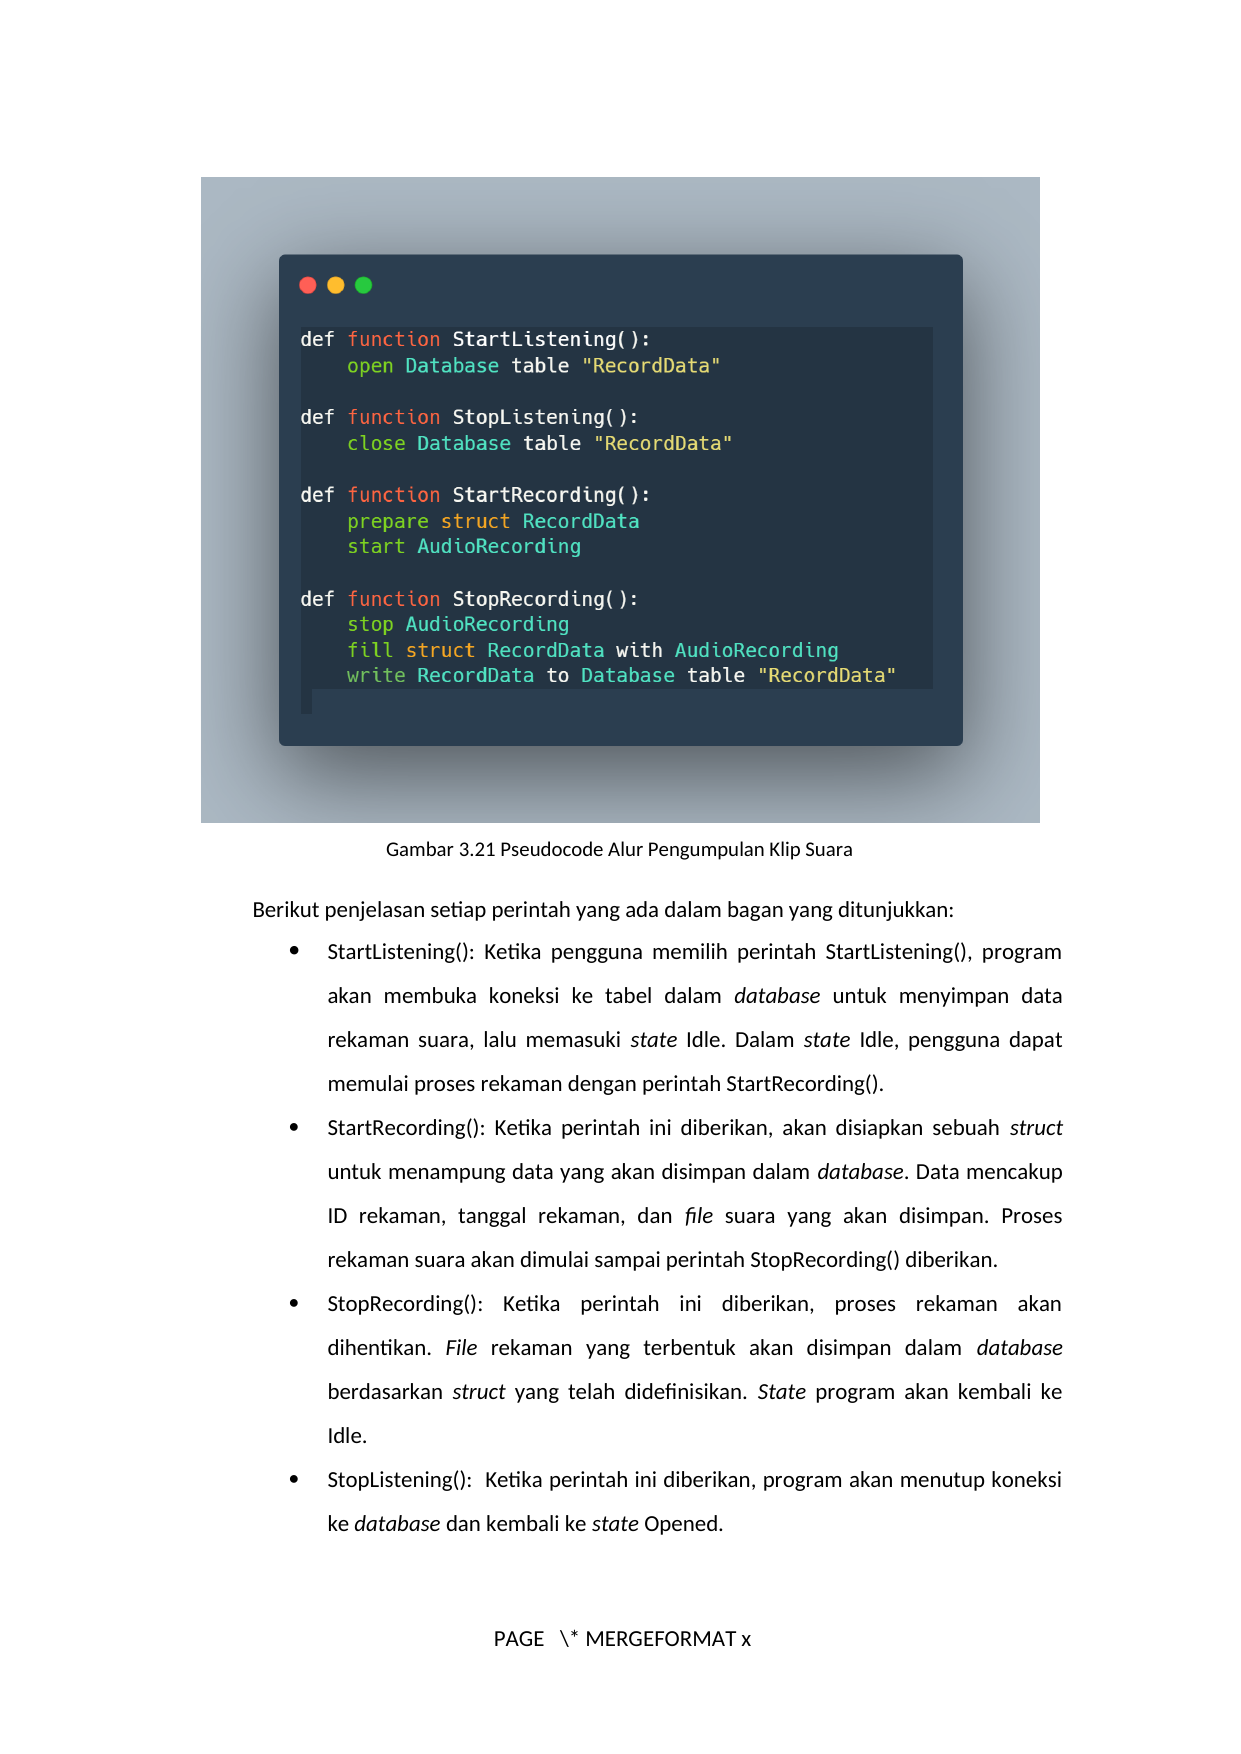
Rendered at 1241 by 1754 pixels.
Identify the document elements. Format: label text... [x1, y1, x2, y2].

list StartListening(): Ketika pengguna memilih perintah StartListening(), program akan membuka koneksi ke tabel dalam database untuk menyimpan data rekaman suara, lalu memasuki state Idle. Dalam state Idle, pengguna dapat memulai proses rekaman dengan perintah StartRecording(). [290, 937, 1063, 1097]
list StopRecording(): Ketika perintah ini diberikan, proses rekaman akan dihentikan. File rekaman yang terbentuk akan disimpan dalam database berdasarkan struct yang telah didefinisikan. State program akan kembali ke Idle. [290, 1289, 1063, 1449]
picture [200, 177, 1040, 823]
text Berikut penjelasan setiap perintah yang ada dalam bagan yang ditunjukkan: [177, 895, 1063, 923]
list StopListening(): Ketika perintah ini diberikan, program akan menutup koneksi ke database dan kembali ke state Opened. [290, 1465, 1063, 1537]
list StartRecording(): Ketika perintah ini diberikan, akan disiapkan sebuah struct untuk menampung data yang akan disimpan dalam database. Data mencakup ID rekaman, tanggal rekaman, dan file suara yang akan disimpan. Proses rekaman suara akan dimulai sampai perintah StopRecording() diberikan. [290, 1113, 1063, 1273]
